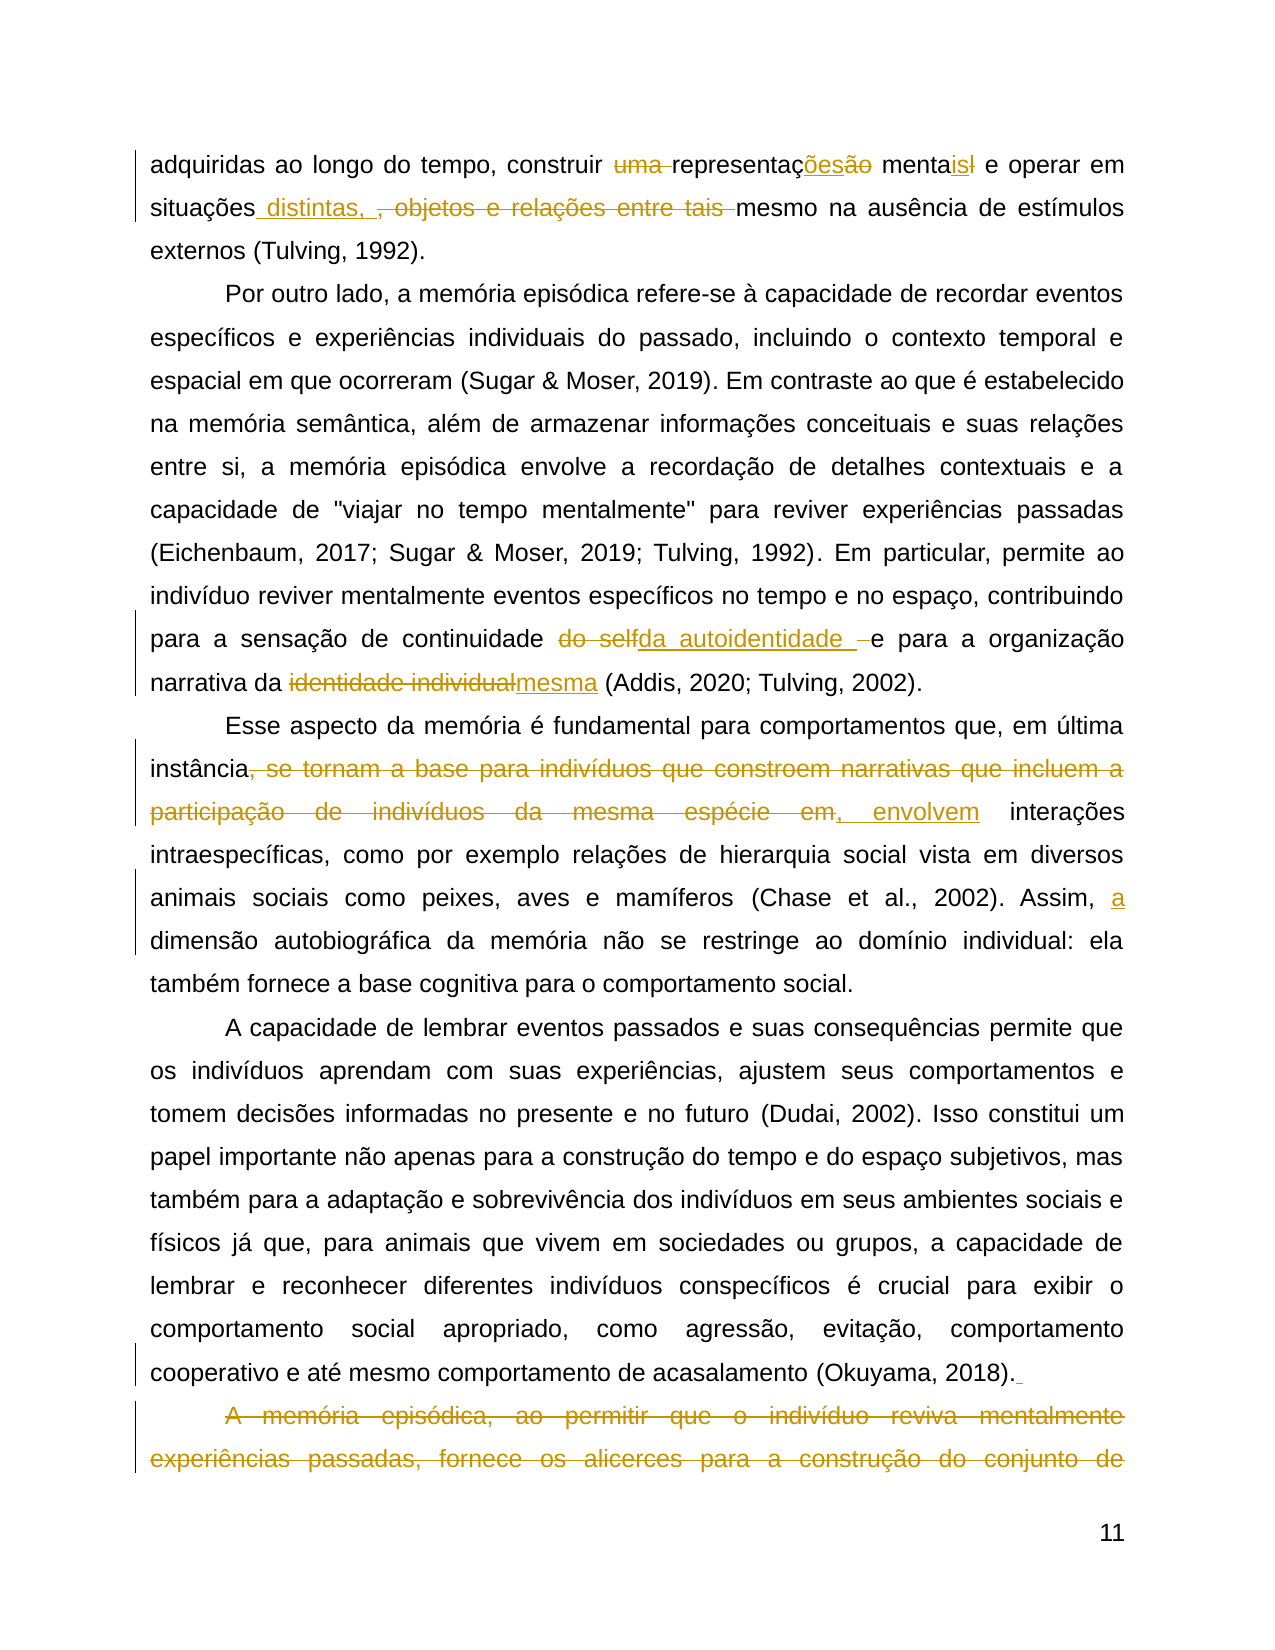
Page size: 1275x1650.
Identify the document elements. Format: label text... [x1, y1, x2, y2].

text A capacidade de lembrar eventos passados e suas consequências permite que os indivíduos aprendam com suas experiências, ajustem seus comportamentos e tomem decisões informadas no presente e no futuro (Dudai, 2002). Isso constitui um papel importante não apenas para a construção do tempo e do espaço subjetivos, mas também para a adaptação e sobrevivência dos indivíduos em seus ambientes sociais e físicos já que, para animais que vivem em sociedades ou grupos, a capacidade de lembrar e reconhecer diferentes indivíduos conspecíficos é crucial para exibir o comportamento social apropriado, como agressão, evitação, comportamento cooperativo e até mesmo comportamento de acasalamento (Okuyama, 2018). [150, 1012, 1125, 1386]
text Por outro lado, a memória episódica refere-se à capacidade de recordar eventos específicos e experiências individuais do passado, incluindo o contexto temporal e espacial em que ocorreram (Sugar & Moser, 2019). Em contraste ao que é estabelecido na memória semântica, além de armazenar informações conceituais e suas relações entre si, a memória episódica envolve a recordação de detalhes contextuais e a capacidade de "viajar no tempo mentalmente" para reviver experiências passadas (Eichenbaum, 2017; Sugar & Moser, 2019; Tulving, 1992). Em particular, permite ao indivíduo reviver mentalmente eventos específicos no tempo e no espaço, contribuindo para a sensação de continuidade e para a organização narrativa da (Addis, 2020; Tulving, 2002). [150, 279, 1125, 696]
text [150, 150, 1125, 265]
text Esse aspecto da memória é fundamental para comportamentos que, em última instância interações intraespecíficas, como por exemplo relações de hierarquia social vista em diversos animais sociais como peixes, aves e mamíferos (Chase et al., 2002). Assim, dimensão autobiográfica da memória não se restringe ao domínio individual: ela também fornece a base cognitiva para o comportamento social. [150, 711, 1125, 998]
